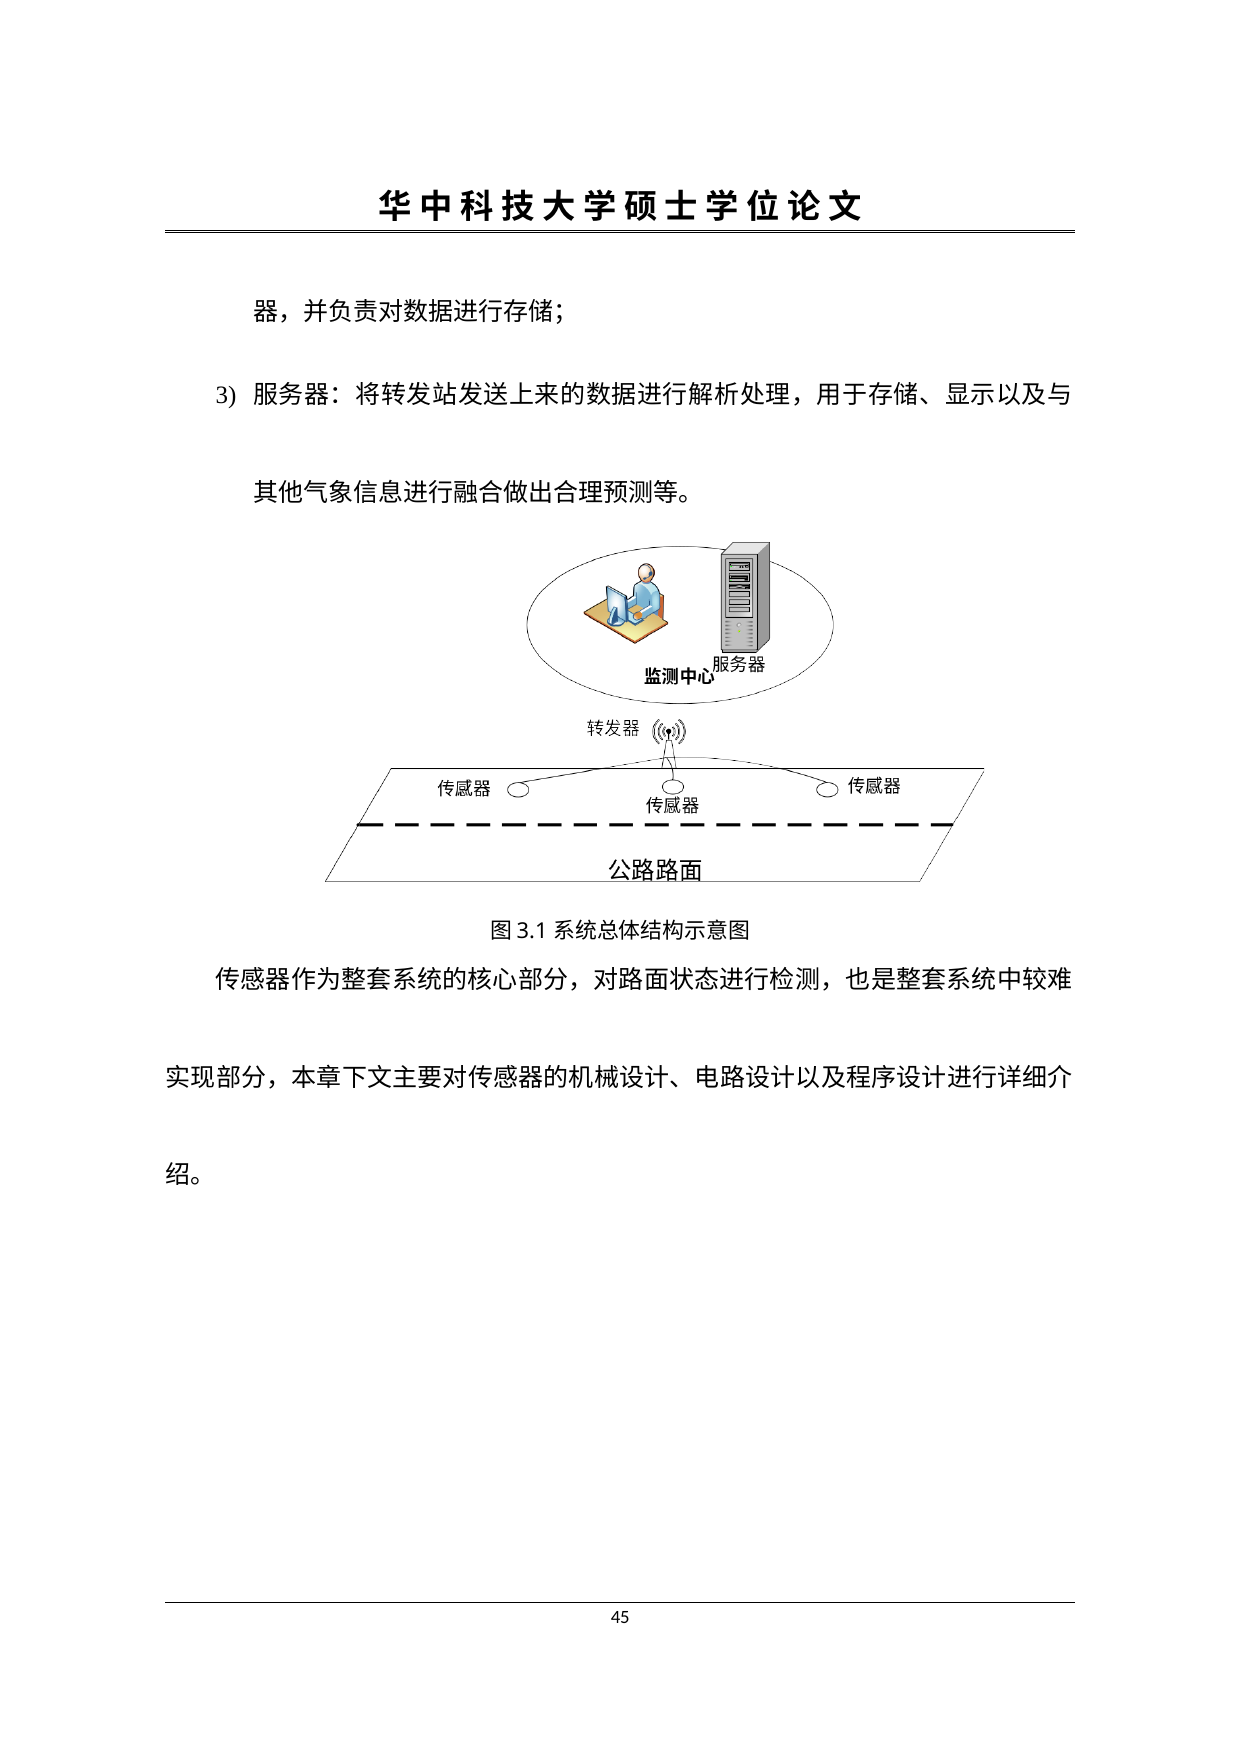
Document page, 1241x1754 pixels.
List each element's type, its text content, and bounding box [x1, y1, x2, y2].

list 服务器：将转发站发送上来的数据进行解析处理，用于存储、显示以及与其他气象信息进行融合做出合理预测等。 [215, 360, 1075, 523]
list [215, 277, 1075, 342]
text 图3.1 系统总体结构示意图 [165, 913, 1075, 945]
text 传感器作为整套系统的核心部分，对路面状态进行检测，也是整套系统中较难实现部分，本章下文主要对传感器的机械设计、电路设计以及程序设计进行详细介绍。 [165, 945, 1075, 1205]
